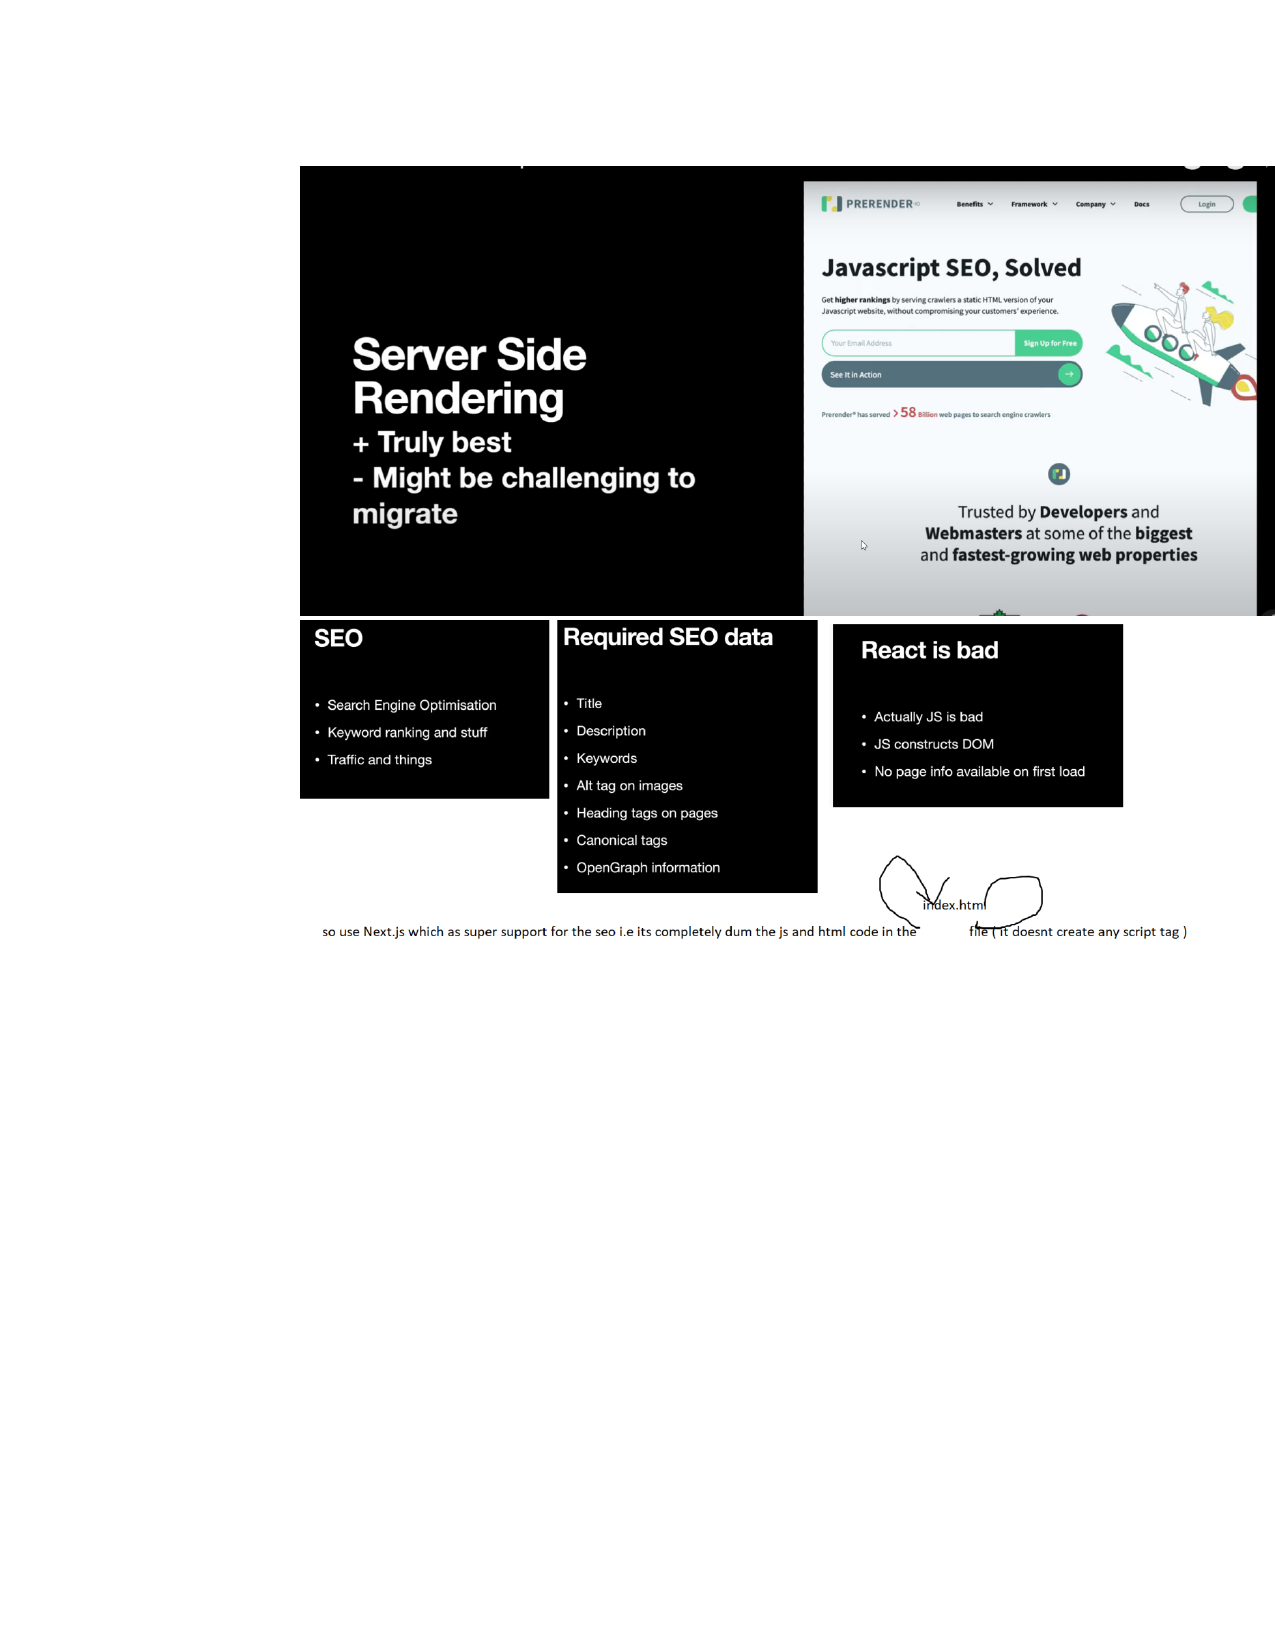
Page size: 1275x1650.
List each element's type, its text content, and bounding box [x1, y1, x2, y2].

picture [300, 166, 1275, 616]
picture [300, 620, 1275, 1060]
